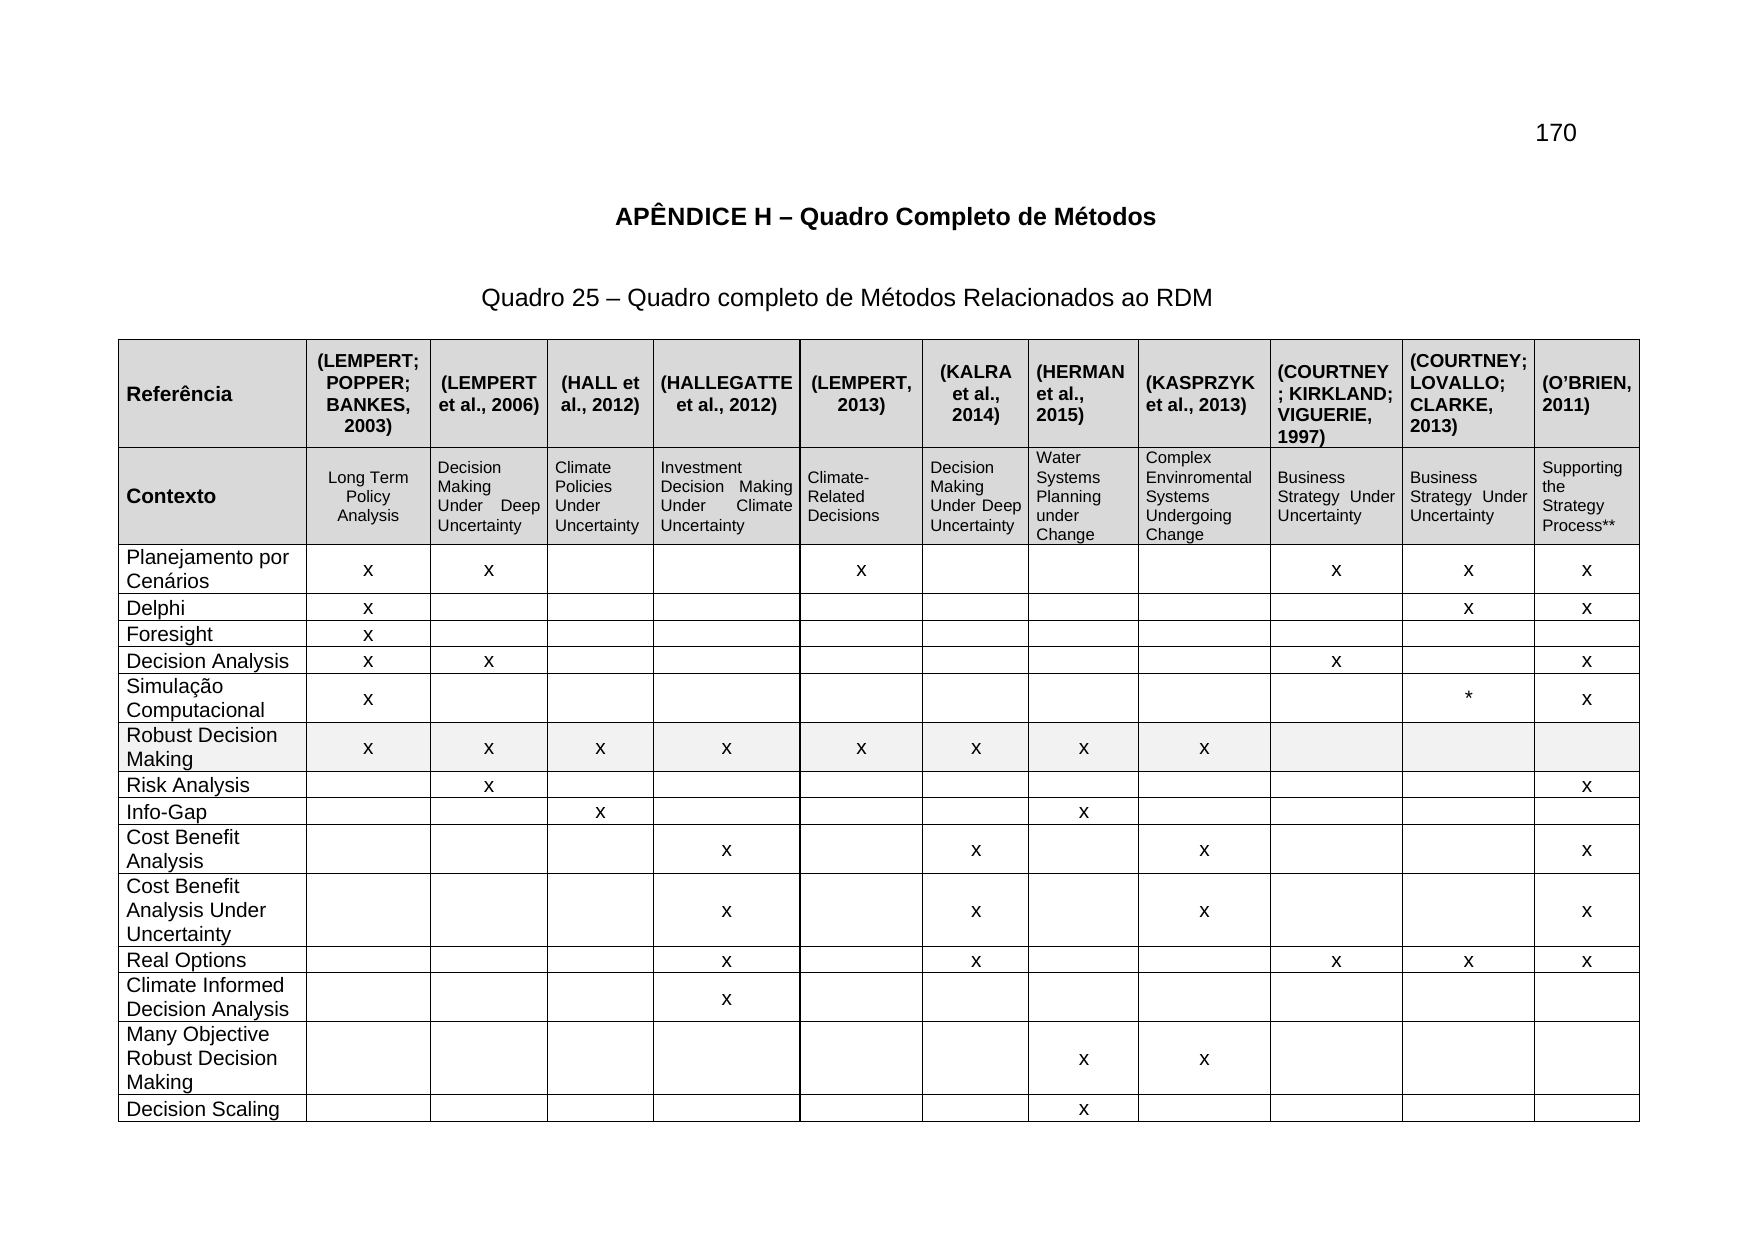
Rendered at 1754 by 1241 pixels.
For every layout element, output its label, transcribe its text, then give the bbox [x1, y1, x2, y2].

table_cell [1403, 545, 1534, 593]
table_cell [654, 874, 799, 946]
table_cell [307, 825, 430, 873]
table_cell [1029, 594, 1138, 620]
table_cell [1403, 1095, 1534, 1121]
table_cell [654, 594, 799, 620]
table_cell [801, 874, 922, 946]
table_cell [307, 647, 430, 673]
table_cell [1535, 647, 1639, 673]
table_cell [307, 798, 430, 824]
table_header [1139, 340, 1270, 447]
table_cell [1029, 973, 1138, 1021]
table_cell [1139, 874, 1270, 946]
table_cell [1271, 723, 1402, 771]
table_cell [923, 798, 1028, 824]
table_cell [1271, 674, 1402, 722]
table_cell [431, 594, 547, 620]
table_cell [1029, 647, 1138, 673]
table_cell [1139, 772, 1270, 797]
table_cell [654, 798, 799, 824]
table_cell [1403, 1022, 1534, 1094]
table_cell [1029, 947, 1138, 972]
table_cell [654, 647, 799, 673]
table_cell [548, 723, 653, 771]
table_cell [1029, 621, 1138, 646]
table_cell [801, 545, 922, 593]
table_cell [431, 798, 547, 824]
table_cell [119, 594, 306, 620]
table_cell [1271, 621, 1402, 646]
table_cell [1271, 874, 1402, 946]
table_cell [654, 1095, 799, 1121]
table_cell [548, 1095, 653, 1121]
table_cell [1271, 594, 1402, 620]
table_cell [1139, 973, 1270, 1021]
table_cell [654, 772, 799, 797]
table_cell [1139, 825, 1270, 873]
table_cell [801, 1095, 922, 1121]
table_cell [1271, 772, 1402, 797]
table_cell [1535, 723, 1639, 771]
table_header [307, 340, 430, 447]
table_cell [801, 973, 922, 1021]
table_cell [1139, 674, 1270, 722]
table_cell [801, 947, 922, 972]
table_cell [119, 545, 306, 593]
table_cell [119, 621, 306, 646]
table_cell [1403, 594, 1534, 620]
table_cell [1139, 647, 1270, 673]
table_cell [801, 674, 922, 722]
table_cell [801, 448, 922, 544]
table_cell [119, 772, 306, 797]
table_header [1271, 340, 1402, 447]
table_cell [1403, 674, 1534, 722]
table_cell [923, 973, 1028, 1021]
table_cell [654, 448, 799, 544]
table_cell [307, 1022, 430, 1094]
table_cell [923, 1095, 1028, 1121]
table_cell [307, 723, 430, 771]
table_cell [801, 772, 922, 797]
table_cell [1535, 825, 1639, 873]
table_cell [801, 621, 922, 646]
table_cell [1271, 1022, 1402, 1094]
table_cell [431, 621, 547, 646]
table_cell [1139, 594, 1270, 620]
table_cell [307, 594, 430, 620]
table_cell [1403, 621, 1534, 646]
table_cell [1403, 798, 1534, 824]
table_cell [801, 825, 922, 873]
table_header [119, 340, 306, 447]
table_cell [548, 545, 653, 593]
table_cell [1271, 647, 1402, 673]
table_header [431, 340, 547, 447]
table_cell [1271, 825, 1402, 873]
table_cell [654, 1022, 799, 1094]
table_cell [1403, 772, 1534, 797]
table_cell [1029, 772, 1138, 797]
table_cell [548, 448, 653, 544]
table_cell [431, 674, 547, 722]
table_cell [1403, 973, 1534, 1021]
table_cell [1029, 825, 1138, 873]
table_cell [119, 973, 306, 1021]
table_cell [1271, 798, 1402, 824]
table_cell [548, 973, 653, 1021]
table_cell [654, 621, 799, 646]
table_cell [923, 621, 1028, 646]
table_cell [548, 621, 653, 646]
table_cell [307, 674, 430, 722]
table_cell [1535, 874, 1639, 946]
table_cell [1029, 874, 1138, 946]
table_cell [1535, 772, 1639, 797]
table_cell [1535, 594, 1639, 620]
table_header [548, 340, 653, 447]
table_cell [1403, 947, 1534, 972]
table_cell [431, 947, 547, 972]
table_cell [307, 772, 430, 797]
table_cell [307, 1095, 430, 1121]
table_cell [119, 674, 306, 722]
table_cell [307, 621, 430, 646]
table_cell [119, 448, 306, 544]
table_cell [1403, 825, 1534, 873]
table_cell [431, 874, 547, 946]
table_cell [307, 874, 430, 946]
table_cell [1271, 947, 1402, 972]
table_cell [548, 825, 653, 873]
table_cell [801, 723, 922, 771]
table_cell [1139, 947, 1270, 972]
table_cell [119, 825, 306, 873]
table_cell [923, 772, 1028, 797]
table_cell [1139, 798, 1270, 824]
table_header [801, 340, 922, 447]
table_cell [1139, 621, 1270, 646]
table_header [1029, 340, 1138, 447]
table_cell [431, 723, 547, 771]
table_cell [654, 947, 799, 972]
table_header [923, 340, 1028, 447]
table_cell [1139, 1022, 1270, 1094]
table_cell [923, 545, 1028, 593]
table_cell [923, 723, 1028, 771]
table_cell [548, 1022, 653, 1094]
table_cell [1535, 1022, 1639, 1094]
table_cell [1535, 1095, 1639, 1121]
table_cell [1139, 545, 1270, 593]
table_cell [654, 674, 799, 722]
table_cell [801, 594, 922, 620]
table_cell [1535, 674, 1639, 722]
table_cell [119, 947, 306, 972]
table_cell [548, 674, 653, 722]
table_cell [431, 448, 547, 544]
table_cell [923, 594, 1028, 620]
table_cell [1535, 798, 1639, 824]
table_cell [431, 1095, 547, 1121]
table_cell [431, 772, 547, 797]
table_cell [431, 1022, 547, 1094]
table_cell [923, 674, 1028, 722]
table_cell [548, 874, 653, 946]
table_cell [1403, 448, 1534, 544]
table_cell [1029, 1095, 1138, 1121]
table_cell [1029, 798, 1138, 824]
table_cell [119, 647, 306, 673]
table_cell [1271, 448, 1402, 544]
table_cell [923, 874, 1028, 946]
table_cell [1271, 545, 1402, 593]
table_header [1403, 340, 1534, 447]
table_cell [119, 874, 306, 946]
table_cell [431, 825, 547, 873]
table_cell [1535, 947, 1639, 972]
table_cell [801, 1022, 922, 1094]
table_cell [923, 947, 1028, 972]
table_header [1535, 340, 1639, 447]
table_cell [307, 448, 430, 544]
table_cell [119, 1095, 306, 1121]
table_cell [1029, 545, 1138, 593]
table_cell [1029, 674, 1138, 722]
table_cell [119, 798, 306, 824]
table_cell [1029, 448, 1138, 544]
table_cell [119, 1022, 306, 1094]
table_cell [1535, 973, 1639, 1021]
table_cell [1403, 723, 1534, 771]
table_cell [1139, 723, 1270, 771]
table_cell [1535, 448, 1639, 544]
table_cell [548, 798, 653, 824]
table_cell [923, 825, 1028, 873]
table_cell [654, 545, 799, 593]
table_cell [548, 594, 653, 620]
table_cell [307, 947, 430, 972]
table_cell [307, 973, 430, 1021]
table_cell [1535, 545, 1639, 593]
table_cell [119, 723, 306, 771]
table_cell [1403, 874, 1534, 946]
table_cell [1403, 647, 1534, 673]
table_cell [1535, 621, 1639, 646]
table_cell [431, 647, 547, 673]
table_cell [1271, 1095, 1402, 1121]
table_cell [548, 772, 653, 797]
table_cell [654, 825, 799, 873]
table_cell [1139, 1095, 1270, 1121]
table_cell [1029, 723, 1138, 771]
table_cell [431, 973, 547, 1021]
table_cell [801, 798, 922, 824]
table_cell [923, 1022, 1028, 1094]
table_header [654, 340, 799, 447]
subtitle APÊNDICE H – Quadro Completo de Métodos [195, 202, 1577, 231]
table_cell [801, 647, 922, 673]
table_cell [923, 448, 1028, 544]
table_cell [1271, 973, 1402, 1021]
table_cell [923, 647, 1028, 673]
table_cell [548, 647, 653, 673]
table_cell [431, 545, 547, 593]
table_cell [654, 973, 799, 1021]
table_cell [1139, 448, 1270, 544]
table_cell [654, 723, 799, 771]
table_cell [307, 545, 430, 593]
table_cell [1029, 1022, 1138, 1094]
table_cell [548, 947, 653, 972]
